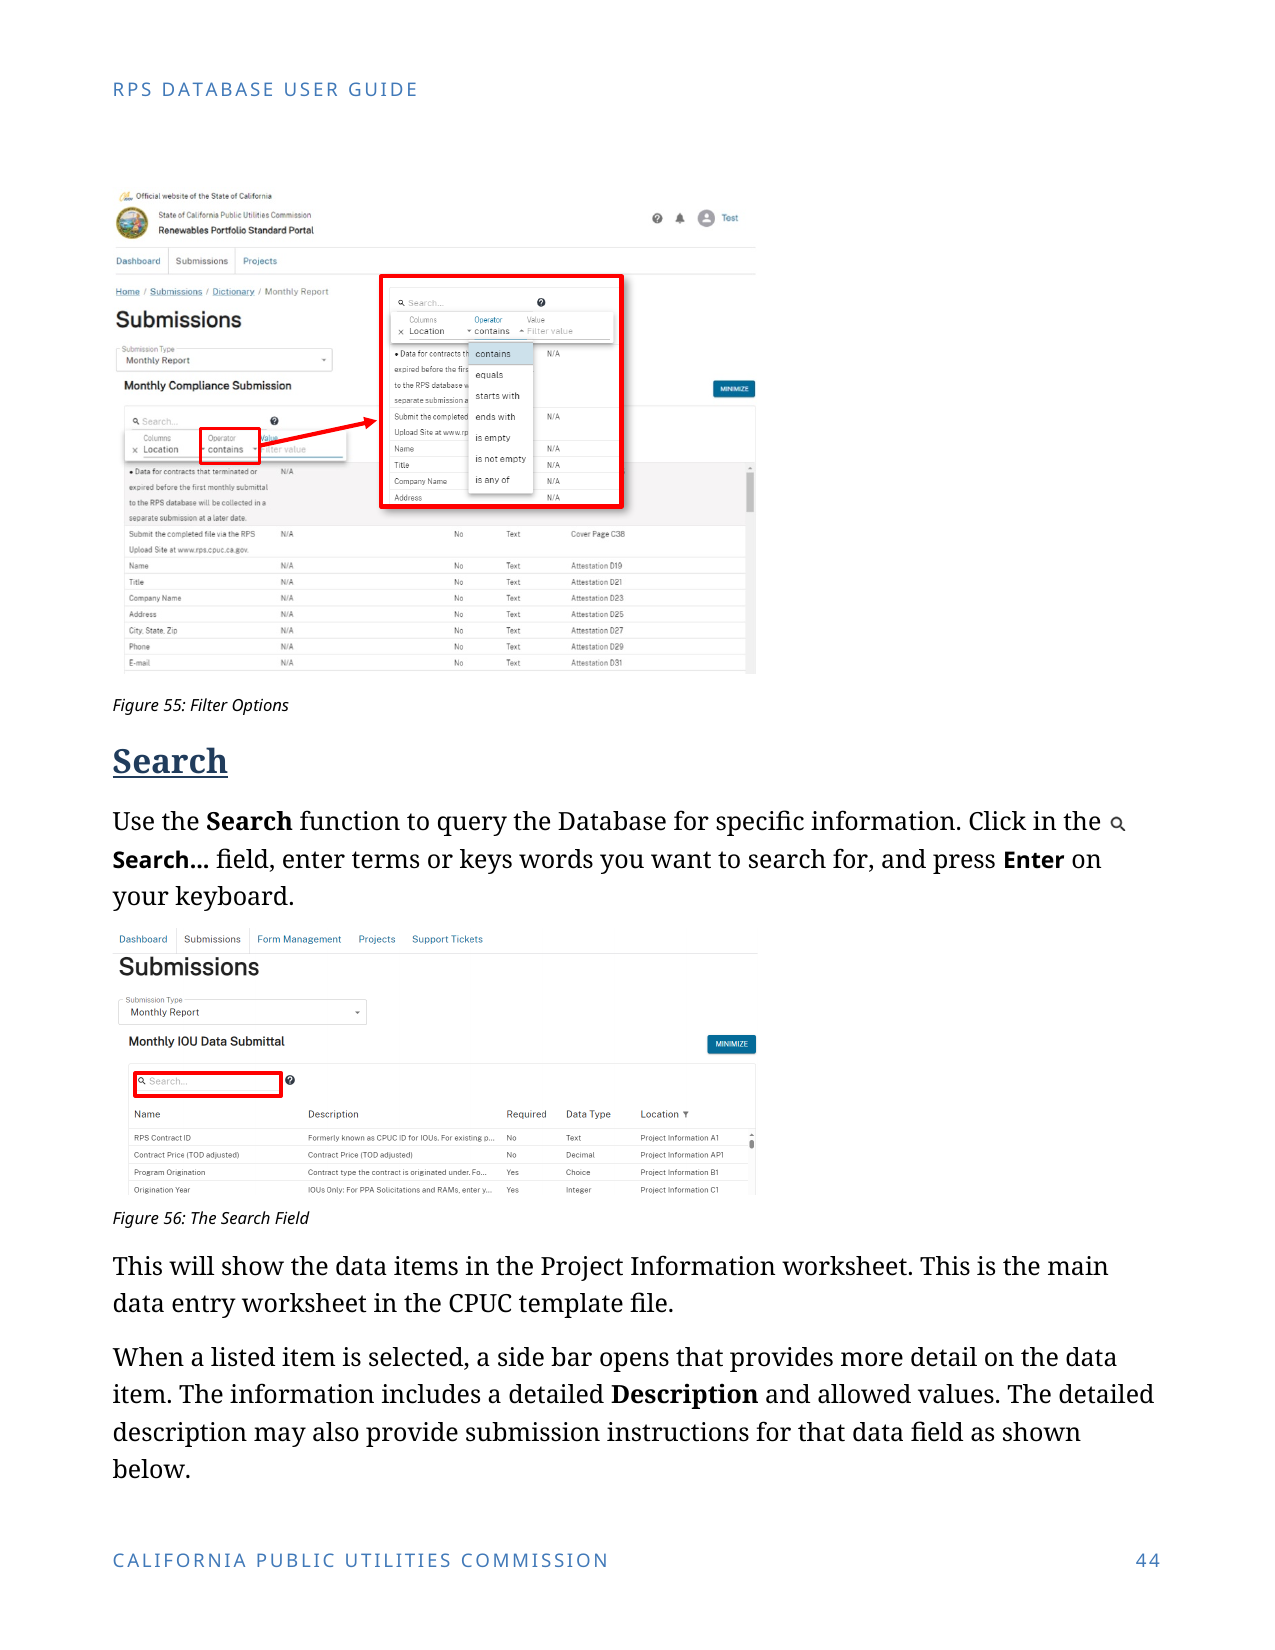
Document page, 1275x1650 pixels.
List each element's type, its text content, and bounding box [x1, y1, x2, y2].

text When a listed item is selected, a side bar opens that provides more detail on the data item. The information includes a detailed Description and allowed values. The detailed description may also provide submission instructions for that data field as shown below. [112, 1340, 1162, 1486]
text Figure 55: Filter Options [112, 694, 1162, 716]
text Figure 56: The Search Field [112, 1207, 1162, 1229]
text Use the Search function to query the Database for specific information. Click in the Search… field, enter terms or keys words you want to search for, and press Enter on your keyboard. [112, 804, 1162, 913]
picture [112, 187, 758, 674]
subtitle Search [112, 737, 1162, 783]
text This will show the data items in the Project Information worksheet. This is the main data entry worksheet in the CPUC template file. [112, 1248, 1162, 1320]
picture [1108, 816, 1126, 831]
picture [112, 928, 758, 1195]
